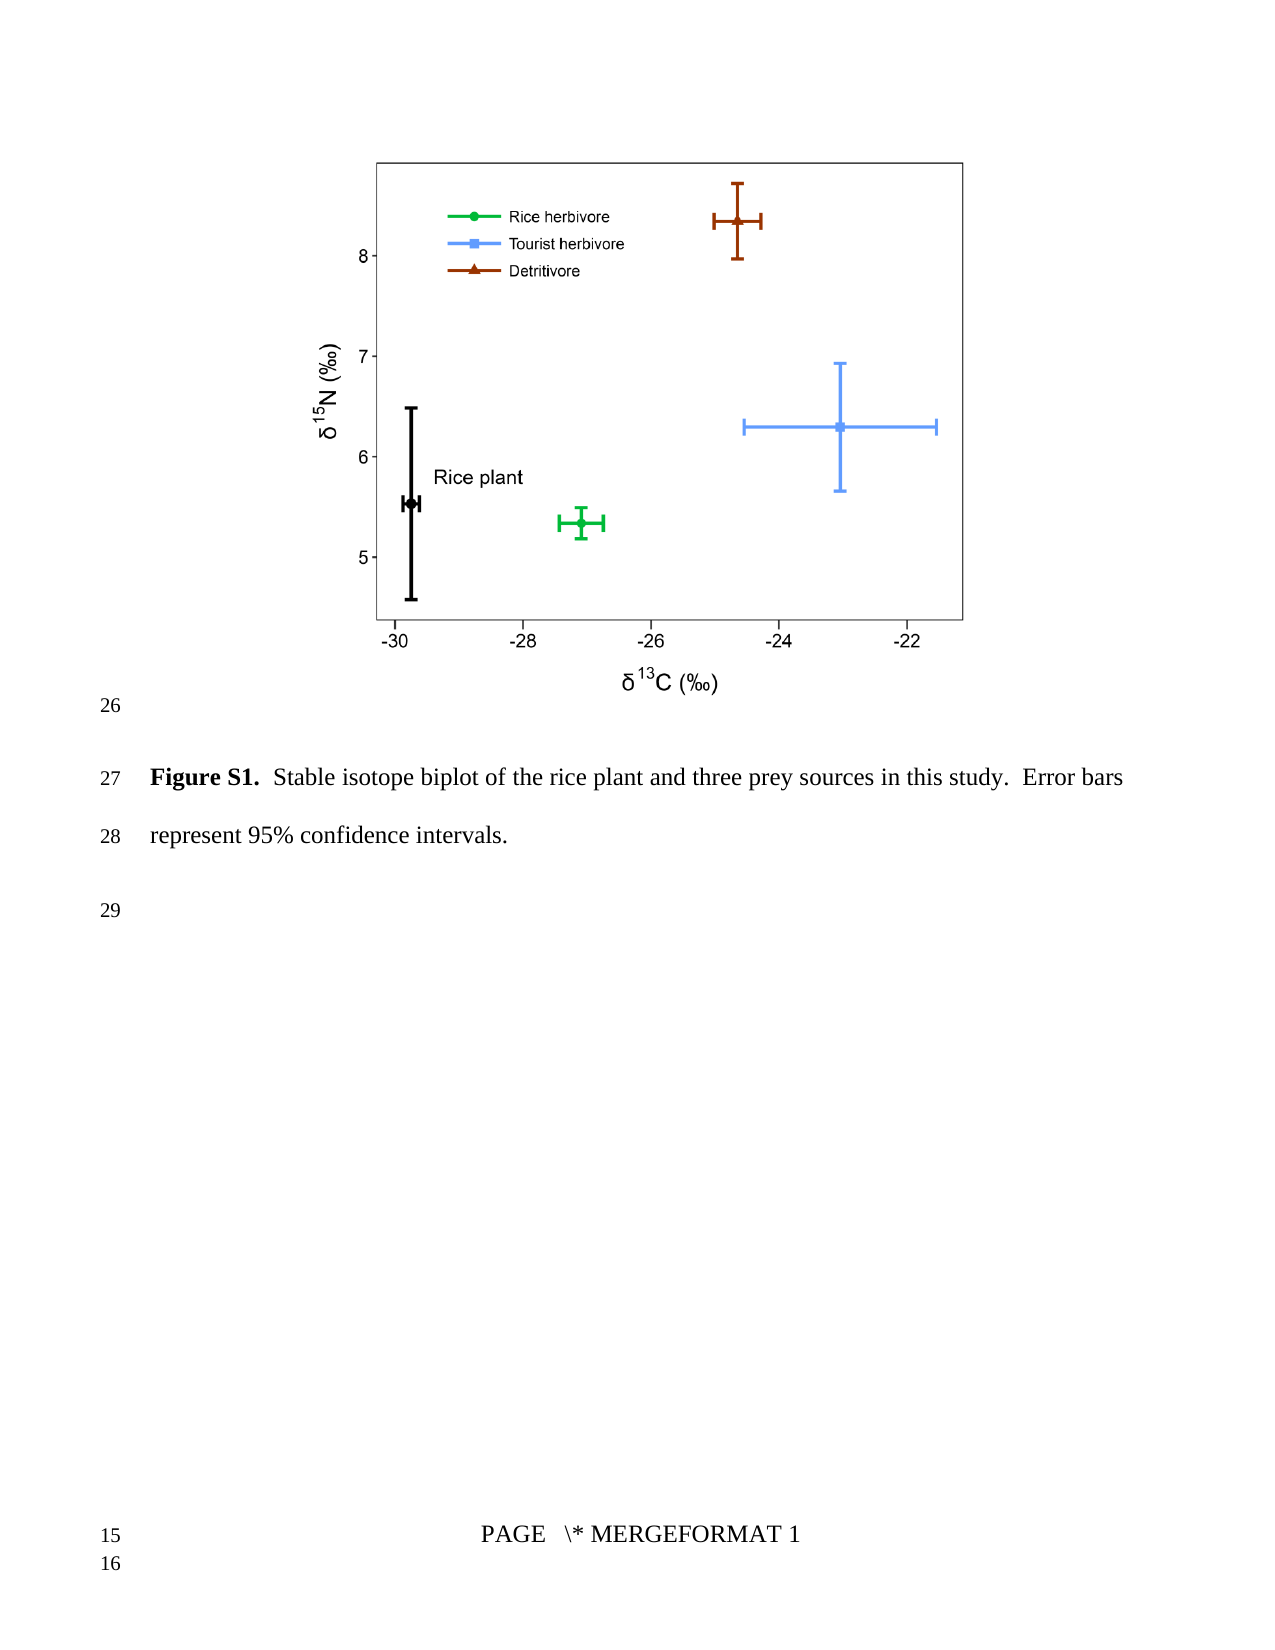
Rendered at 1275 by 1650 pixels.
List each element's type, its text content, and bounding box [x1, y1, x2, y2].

text Figure S1. Stable isotope biplot of the rice plant and three prey sources in this study. Error bars represent 95% confidence intervals. [150, 762, 1125, 849]
picture [299, 150, 976, 713]
